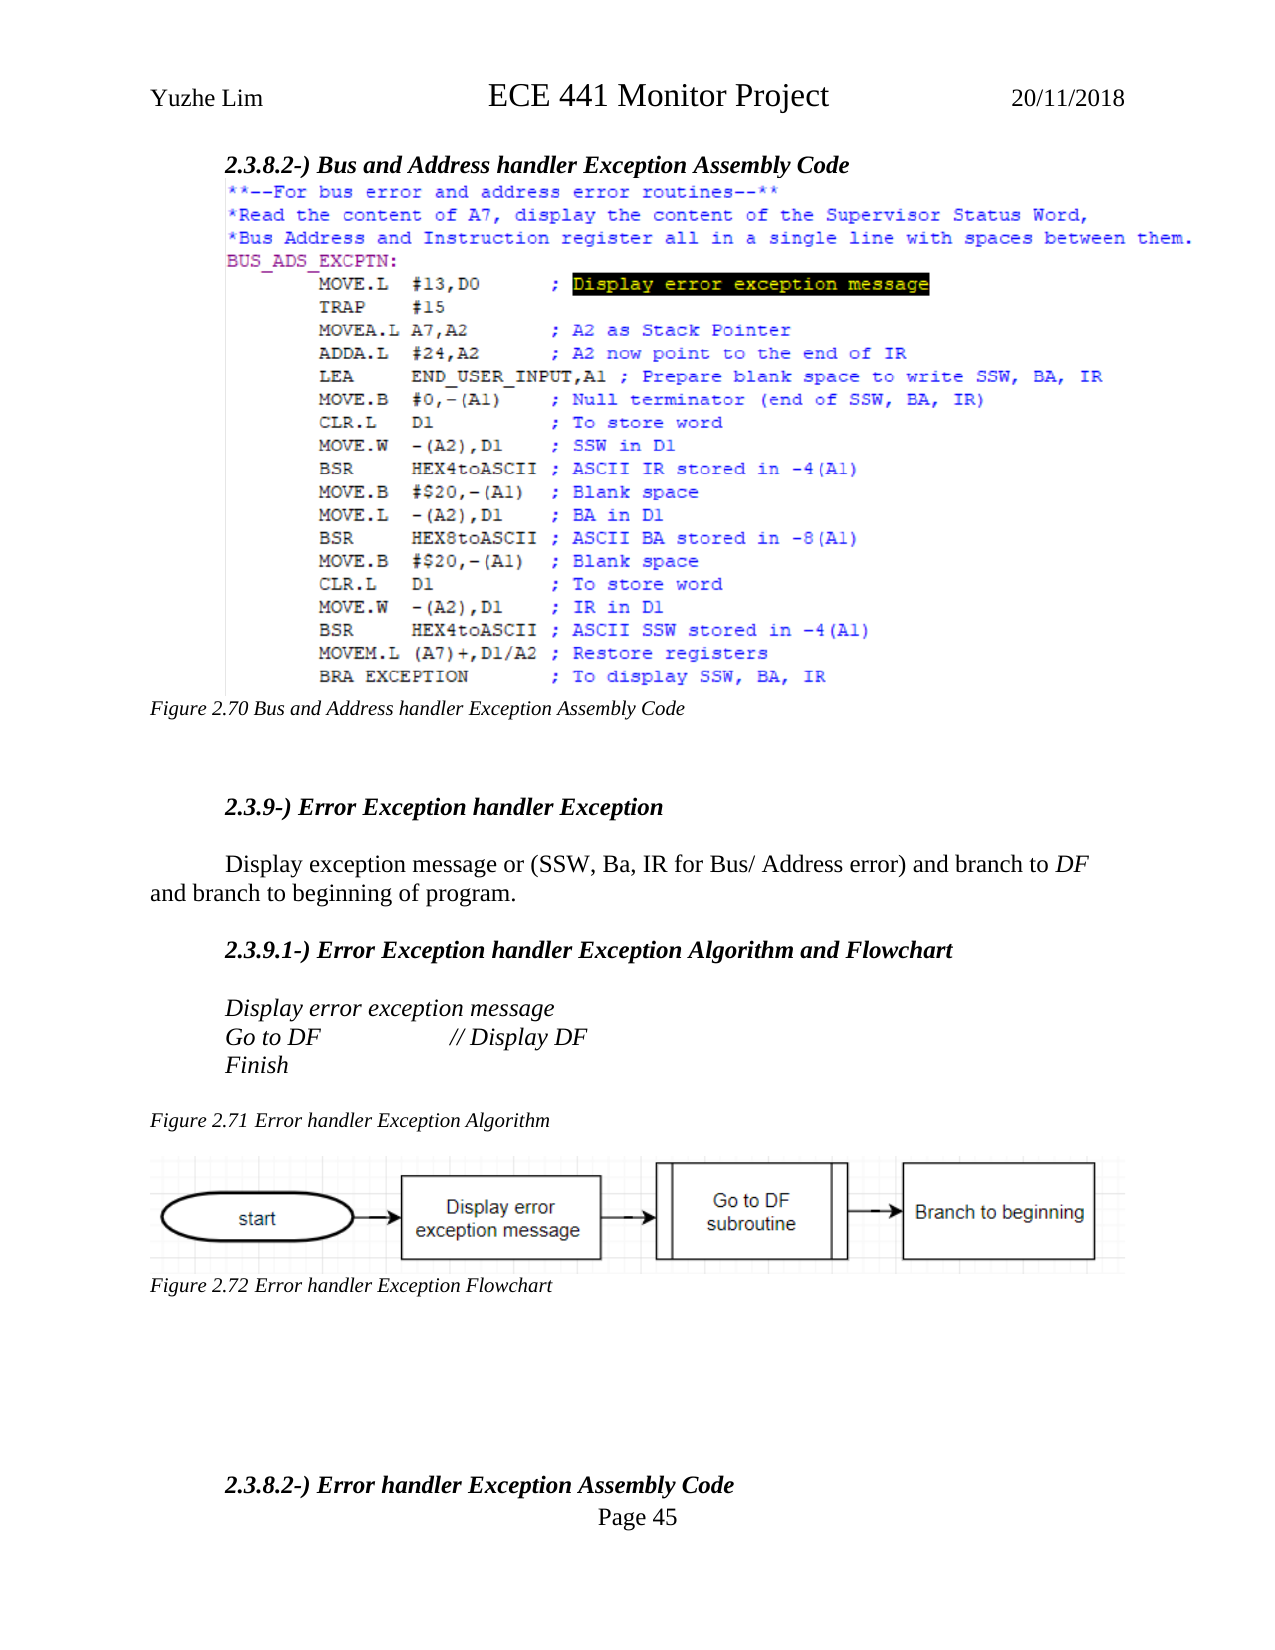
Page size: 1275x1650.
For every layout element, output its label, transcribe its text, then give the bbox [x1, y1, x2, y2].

text 2.3.8.2-) Error handler Exception Assembly Code [150, 1470, 1125, 1498]
picture [225, 178, 1200, 696]
picture [150, 1156, 1125, 1274]
text Go to DF // Display DF [150, 1022, 1125, 1051]
text 2.3.8.2-) Bus and Address handler Exception Assembly Code [150, 150, 1125, 179]
text 2.3.9-) Error Exception handler Exception [150, 792, 1125, 821]
text Figure 2.70 Bus and Address handler Exception Assembly Code [150, 696, 1125, 719]
text Display exception message or (SSW, Ba, IR for Bus/ Address error) and branch to DF and branch to beginning of program. [150, 849, 1125, 907]
text Figure 2.71 Error handler Exception Algorithm [150, 1108, 1125, 1132]
text 2.3.9.1-) Error Exception handler Exception Algorithm and Flowchart [150, 936, 1125, 964]
text Display error exception message [150, 993, 1125, 1022]
text Finish [150, 1051, 1125, 1079]
text Figure 2.72 Error handler Exception Flowchart [150, 1274, 1125, 1297]
